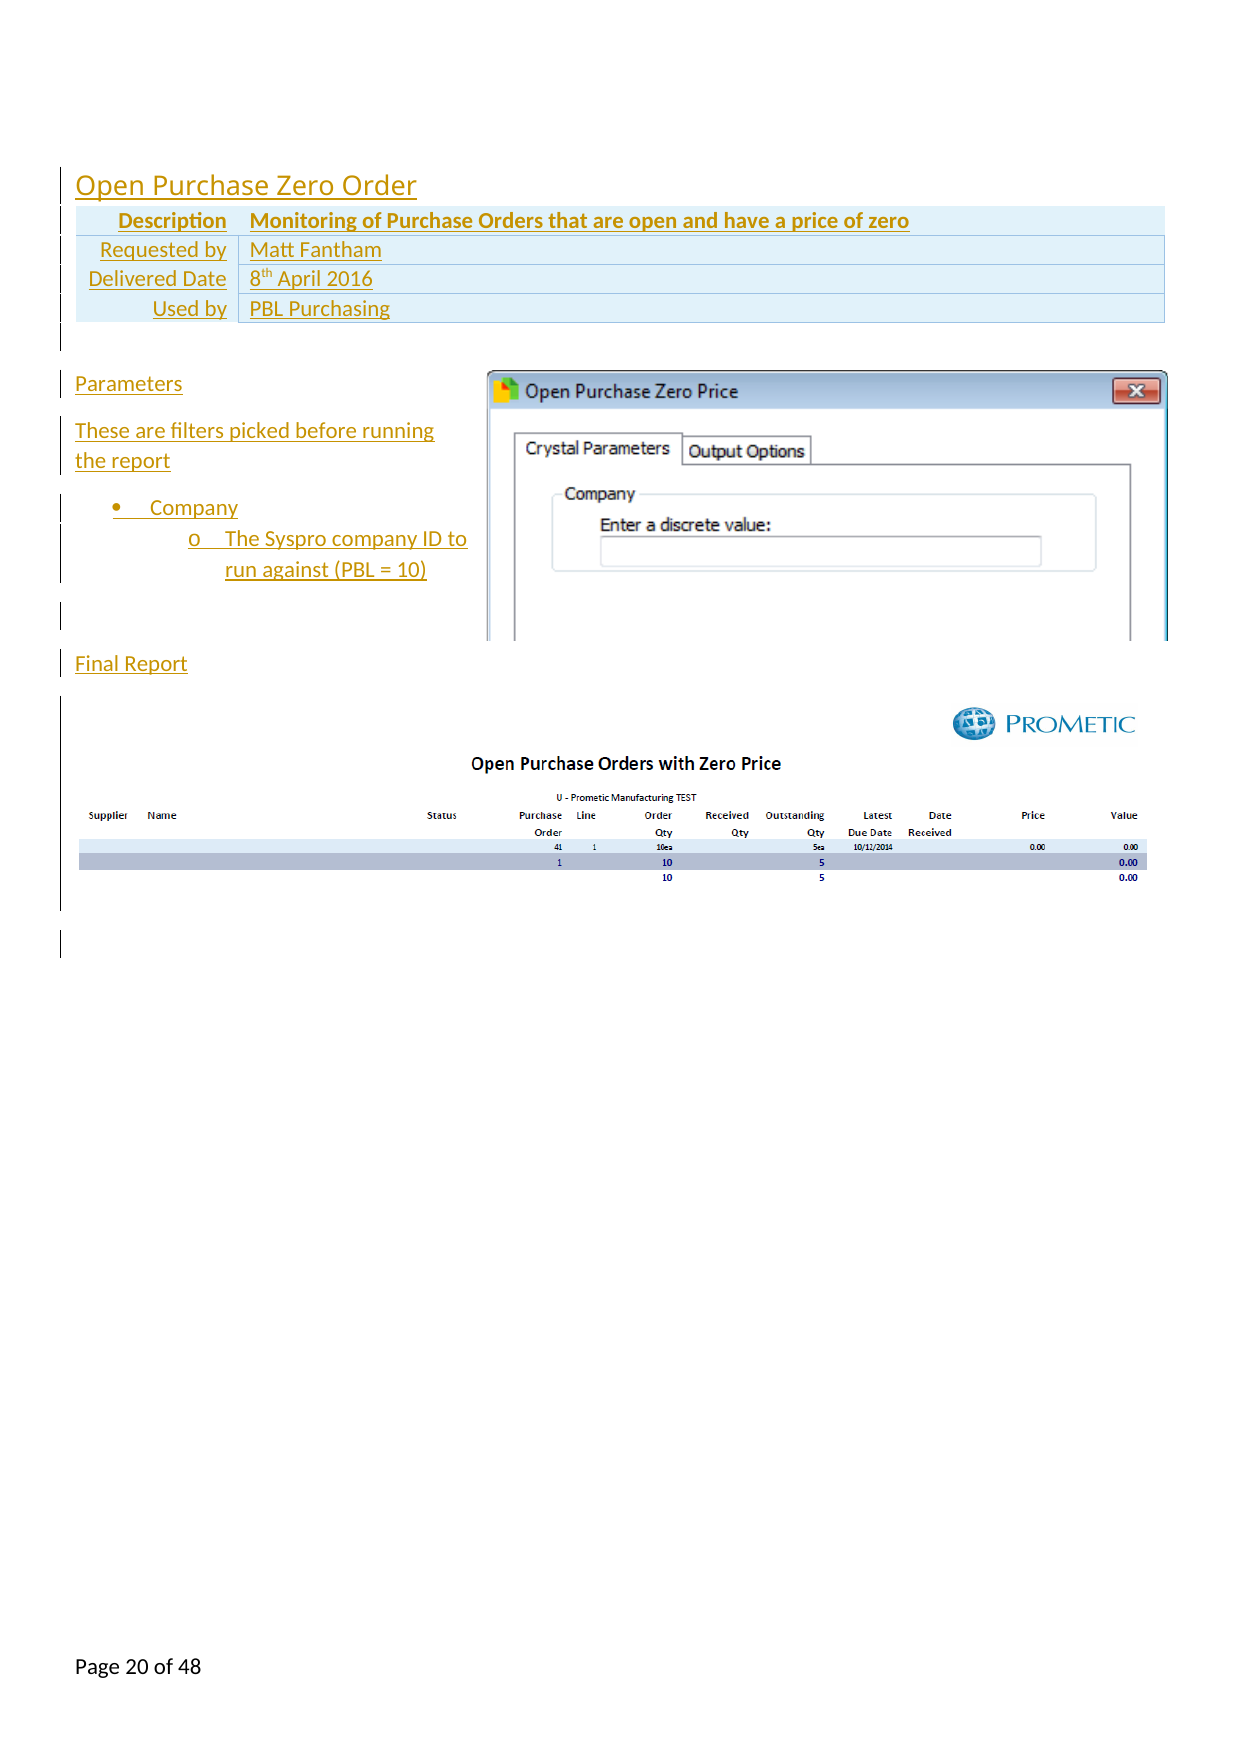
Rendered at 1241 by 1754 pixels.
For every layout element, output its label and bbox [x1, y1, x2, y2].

picture [75, 695, 1166, 912]
picture [486, 370, 1168, 641]
